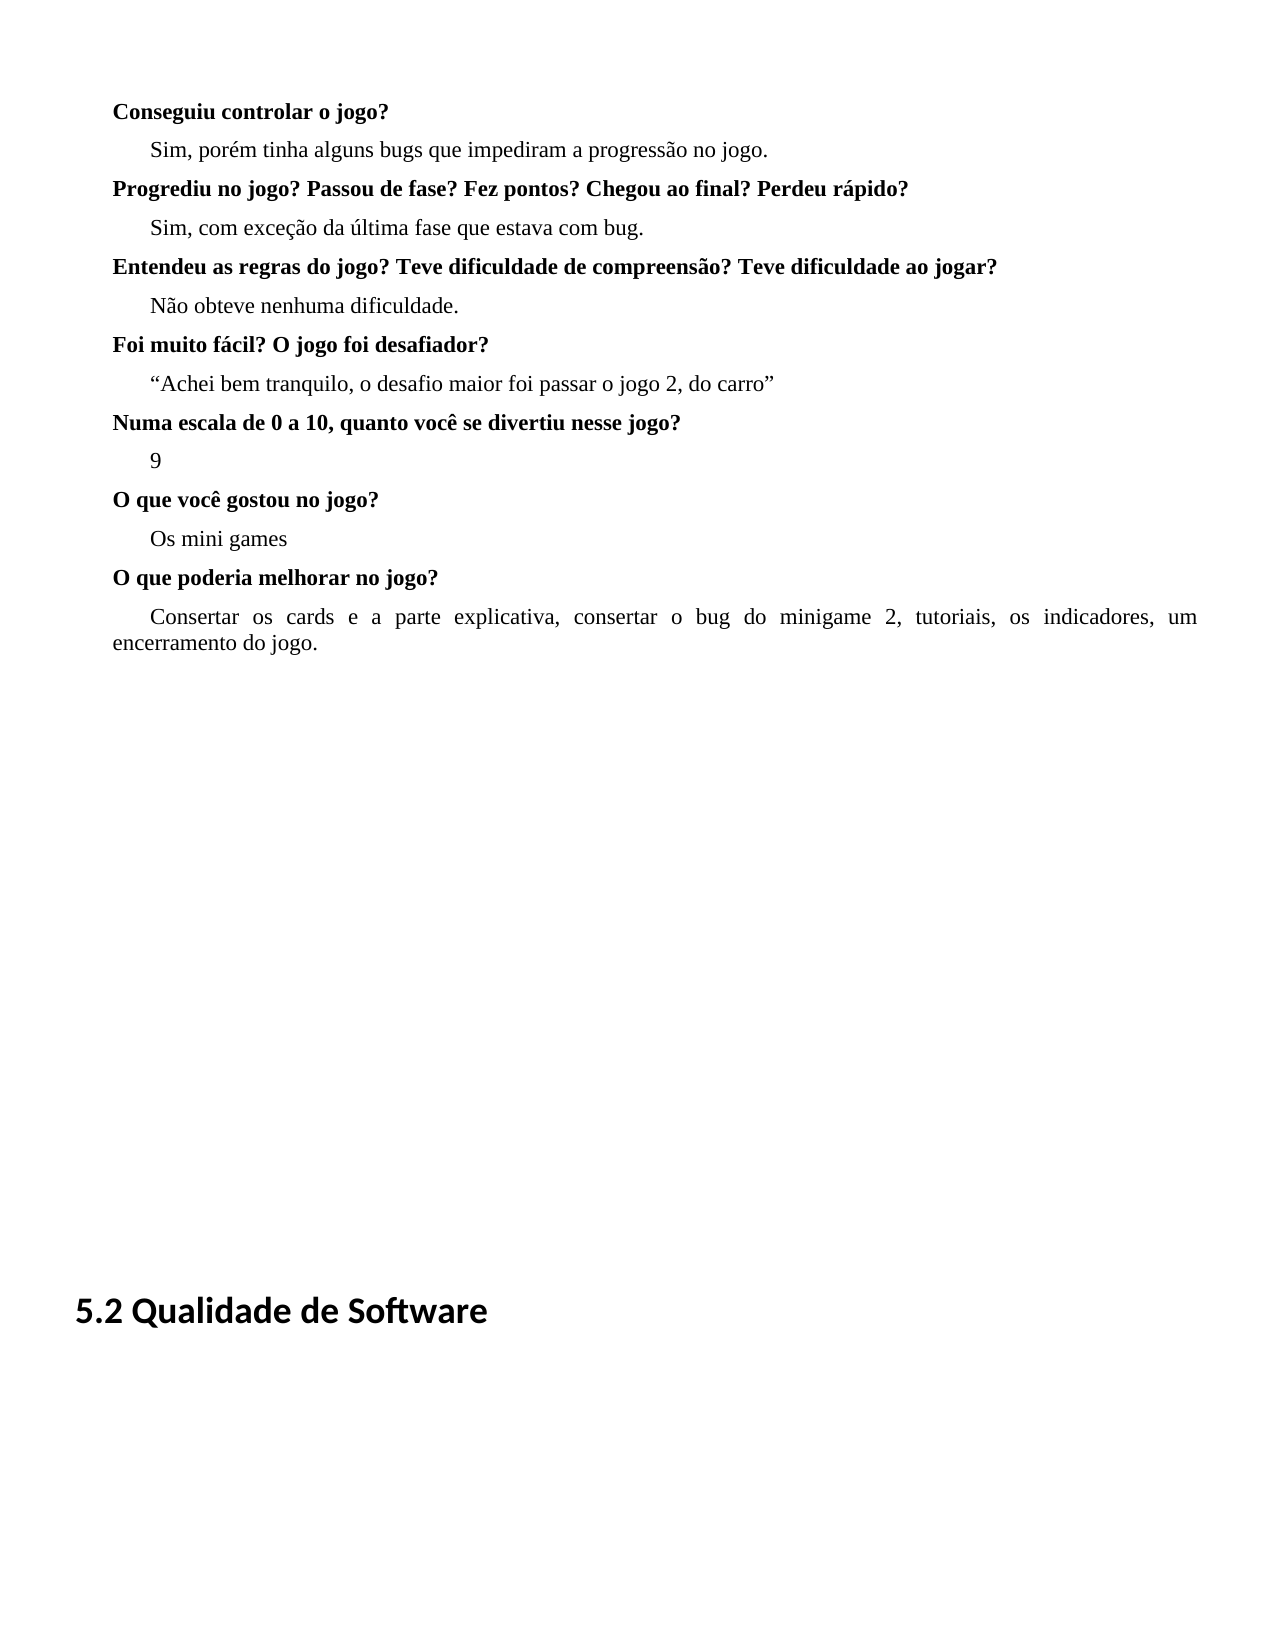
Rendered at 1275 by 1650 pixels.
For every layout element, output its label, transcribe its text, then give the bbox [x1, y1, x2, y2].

text Consertar os cards e a parte explicativa, consertar o bug do minigame 2, tutoriais, os indicadores, um encerramento do jogo. [112, 603, 1200, 656]
text Progrediu no jogo? Passou de fase? Fez pontos? Chegou ao final? Perdeu rápido? [112, 175, 1200, 202]
text Numa escala de 0 a 10, quanto você se divertiu nesse jogo? [112, 408, 1200, 435]
text 9 [112, 447, 1200, 474]
text Sim, porém tinha alguns bugs que impediram a progressão no jogo. [112, 137, 1200, 163]
text Conseguiu controlar o jogo? [112, 98, 1200, 124]
text 5.2 Qualidade de Software [75, 1287, 1200, 1333]
text O que poderia melhorar no jogo? [112, 564, 1200, 590]
text Sim, com exceção da última fase que estava com bug. [112, 214, 1200, 241]
text Entendeu as regras do jogo? Teve dificuldade de compreensão? Teve dificuldade ao jogar? [112, 253, 1200, 279]
text Não obteve nenhuma dificuldade. [112, 292, 1200, 318]
text Os mini games [112, 525, 1200, 551]
text O que você gostou no jogo? [112, 486, 1200, 513]
text “Achei bem tranquilo, o desafio maior foi passar o jogo 2, do carro” [112, 370, 1200, 396]
text Foi muito fácil? O jogo foi desafiador? [112, 331, 1200, 357]
